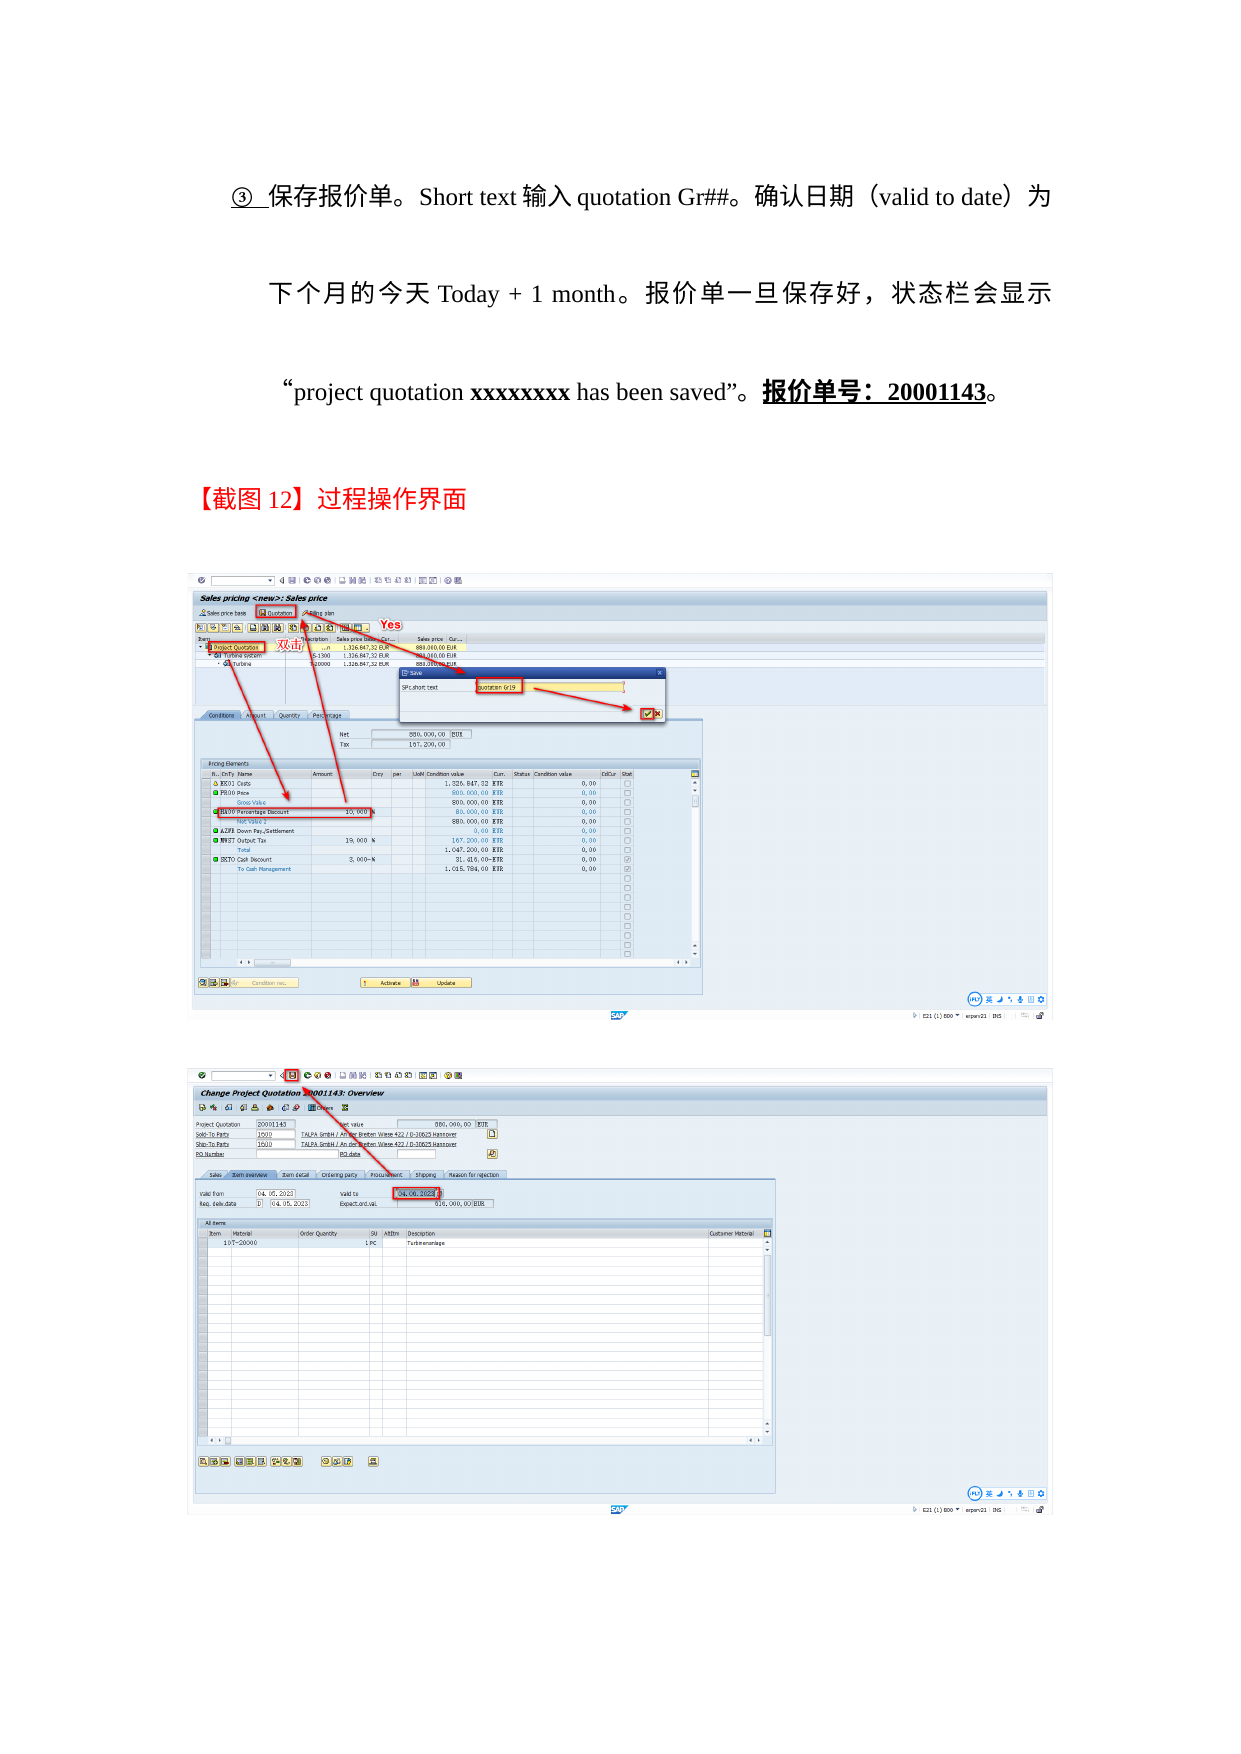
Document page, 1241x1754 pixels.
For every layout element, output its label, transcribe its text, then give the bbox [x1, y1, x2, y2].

list 保存报价单。Short text输入quotation Gr##。确认日期（valid to date）为下个月的今天Today + 1 month。报价单一旦保存好，状态栏会显示“project quotation xxxxxxxx has been saved”。报价单号：20001143。 [231, 162, 1053, 422]
picture [187, 573, 1053, 1020]
text 【截图12】过程操作界面 [187, 465, 1053, 530]
picture [187, 1068, 1053, 1515]
